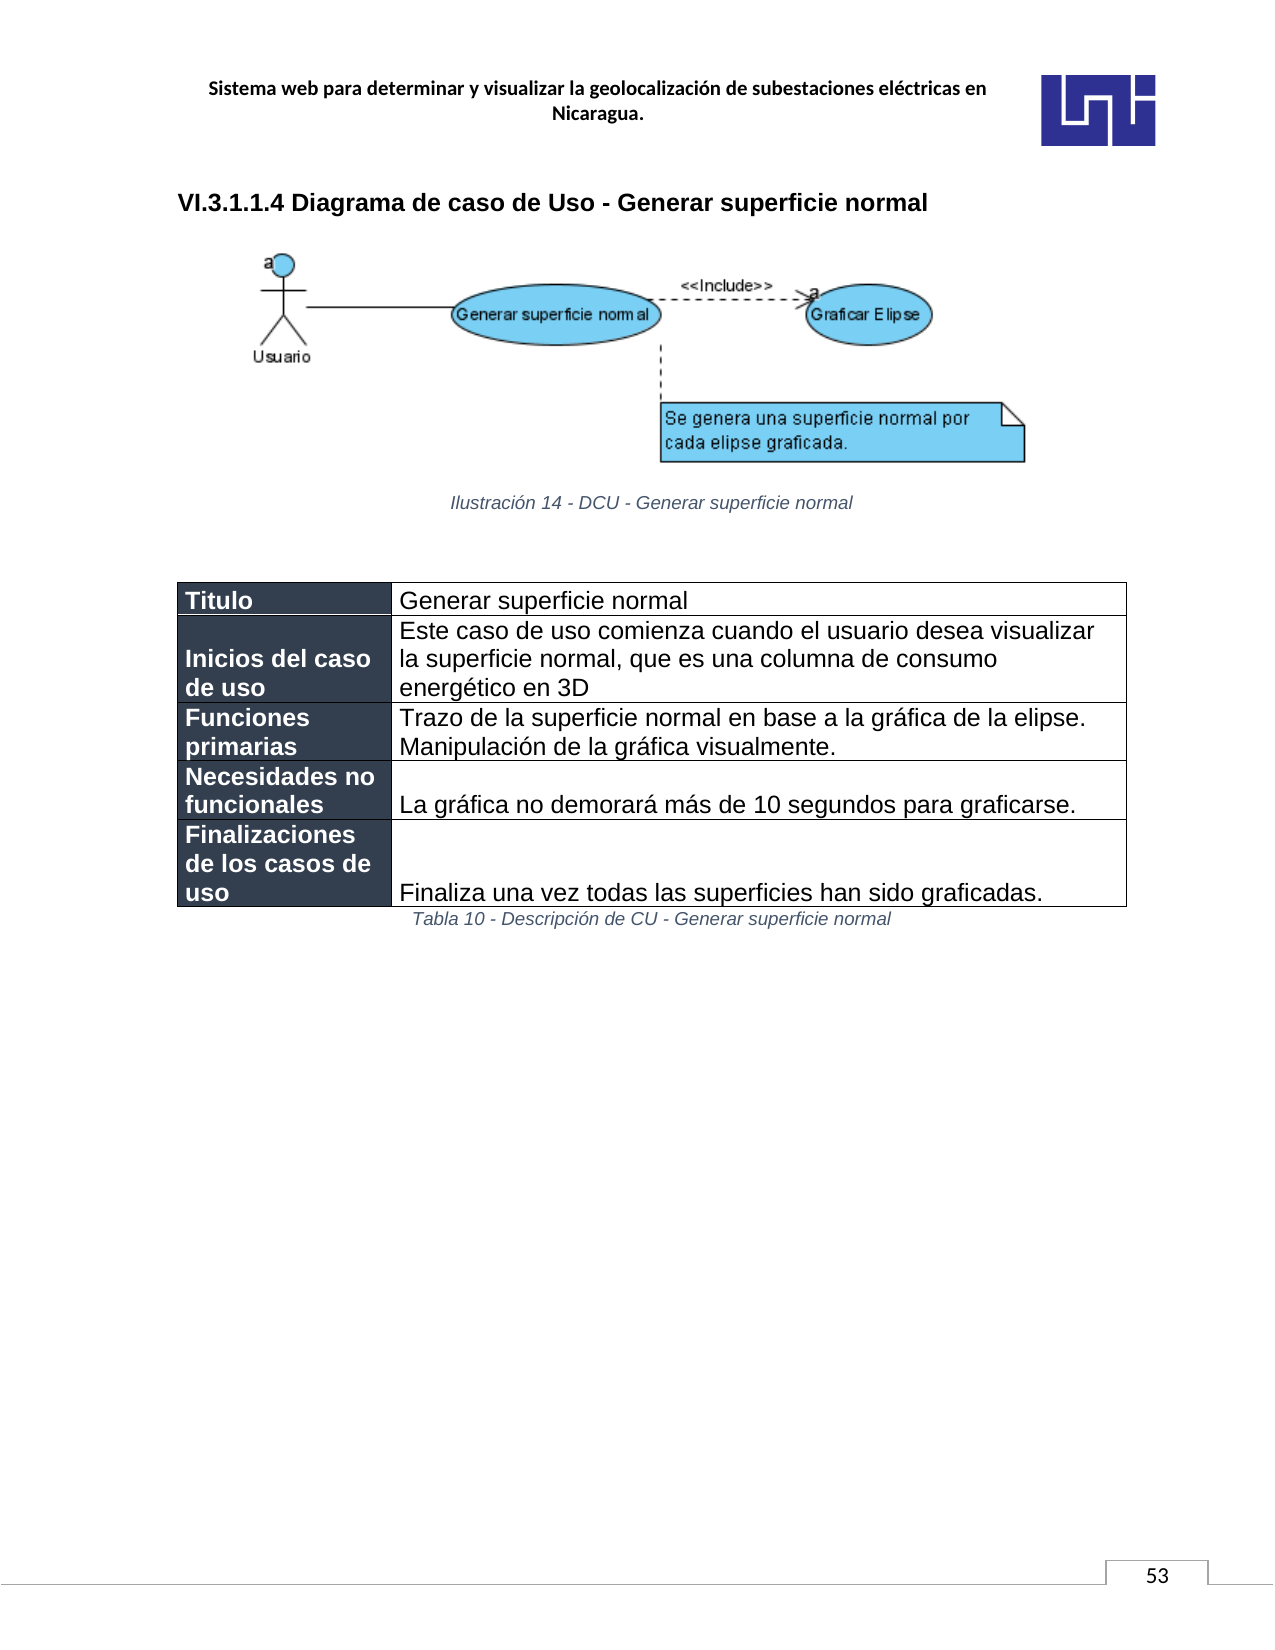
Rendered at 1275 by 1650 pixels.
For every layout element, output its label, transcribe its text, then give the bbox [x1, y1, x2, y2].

text Ilustración 14 - DCU - Generar superficie normal [177, 492, 1127, 513]
picture [177, 235, 1127, 473]
text Tabla 10 - Descripción de CU - Generar superficie normal [177, 907, 1127, 929]
text VI.3.1.1.4 Diagrama de caso de Uso - Generar superficie normal [177, 188, 1127, 216]
table_cell Este caso de uso comienza cuando el usuario desea visualizar la superficie normal, que es una columna de consumo energético en 3D [392, 616, 1126, 702]
table_cell La gráfica no demorará más de 10 segundos para graficarse. [392, 761, 1126, 819]
table_cell Finaliza una vez todas las superficies han sido graficadas. [392, 820, 1126, 906]
table_cell Inicios del caso de uso [178, 616, 391, 702]
table_cell Trazo de la superficie normal en base a la gráfica de la elipse. Manipulación de la gráfica visualmente. [392, 703, 1126, 760]
table_cell Funciones primarias [178, 703, 391, 760]
table_cell Necesidades no funcionales [178, 761, 391, 819]
picture [1041, 75, 1156, 146]
table_header Titulo [178, 583, 391, 614]
table_header Generar superficie normal [392, 583, 1126, 614]
table_cell Finalizaciones de los casos de uso [178, 820, 391, 906]
